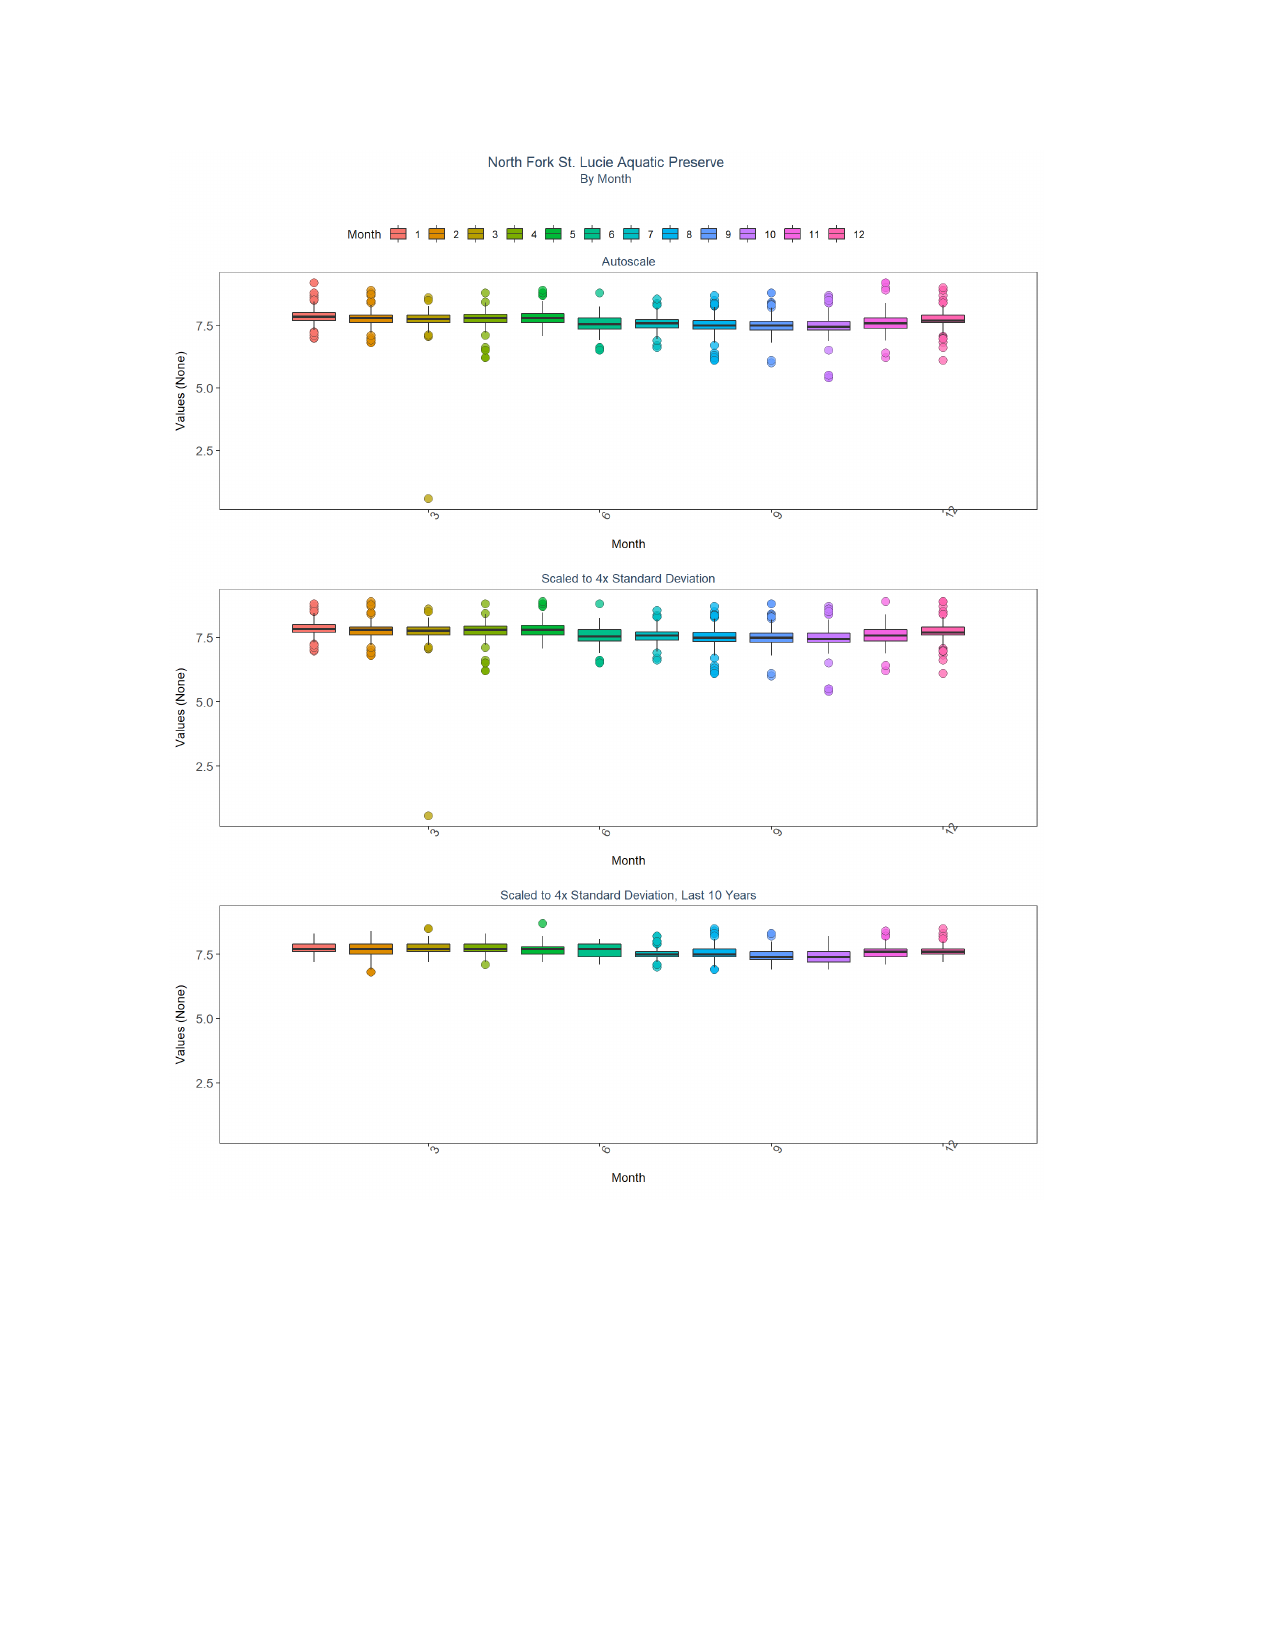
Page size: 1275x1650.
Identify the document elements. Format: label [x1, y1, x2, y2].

picture [168, 150, 1044, 1200]
